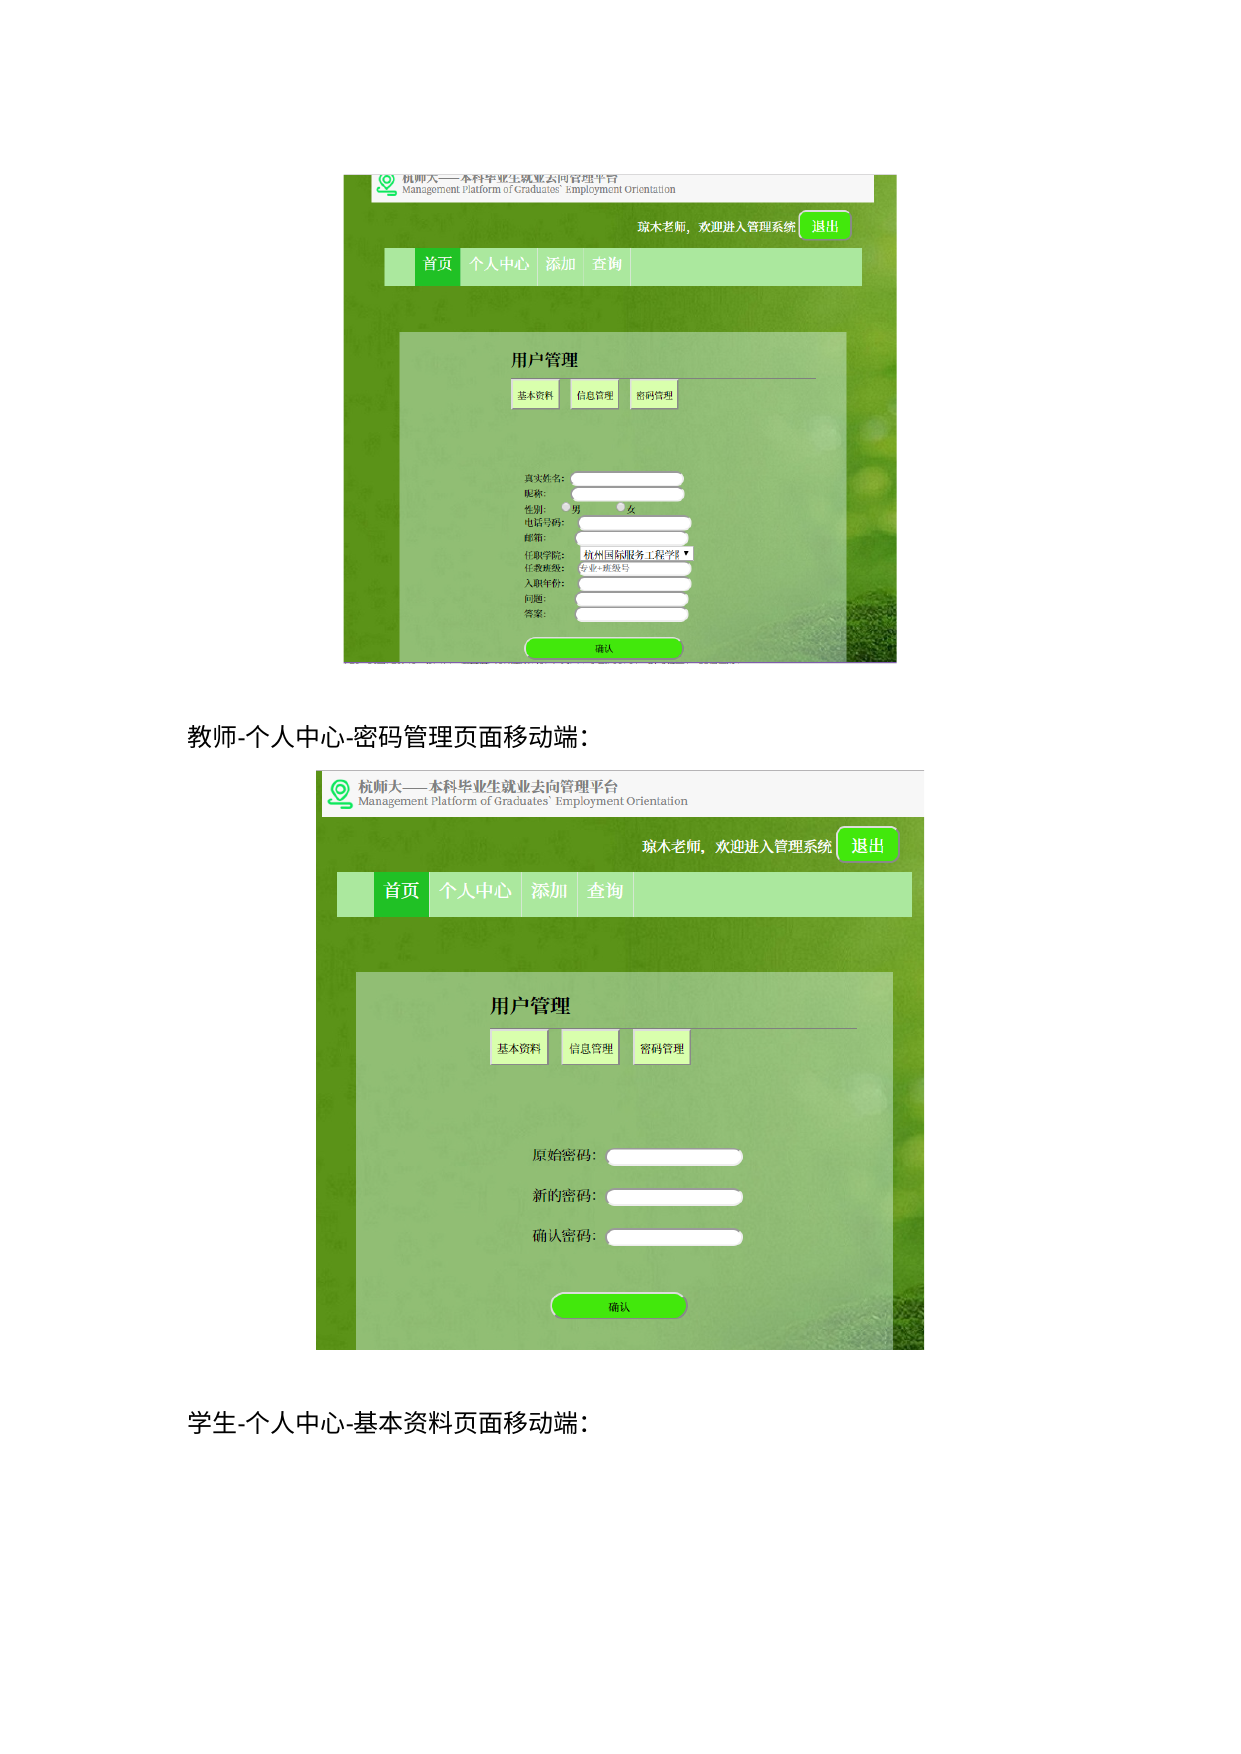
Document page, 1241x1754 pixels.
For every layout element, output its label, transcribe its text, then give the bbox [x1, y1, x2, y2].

picture [343, 172, 897, 664]
picture [316, 769, 925, 1350]
text 教师-个人中心-密码管理页面移动端： [187, 713, 1053, 757]
text 学生-个人中心-基本资料页面移动端： [187, 1399, 1053, 1443]
